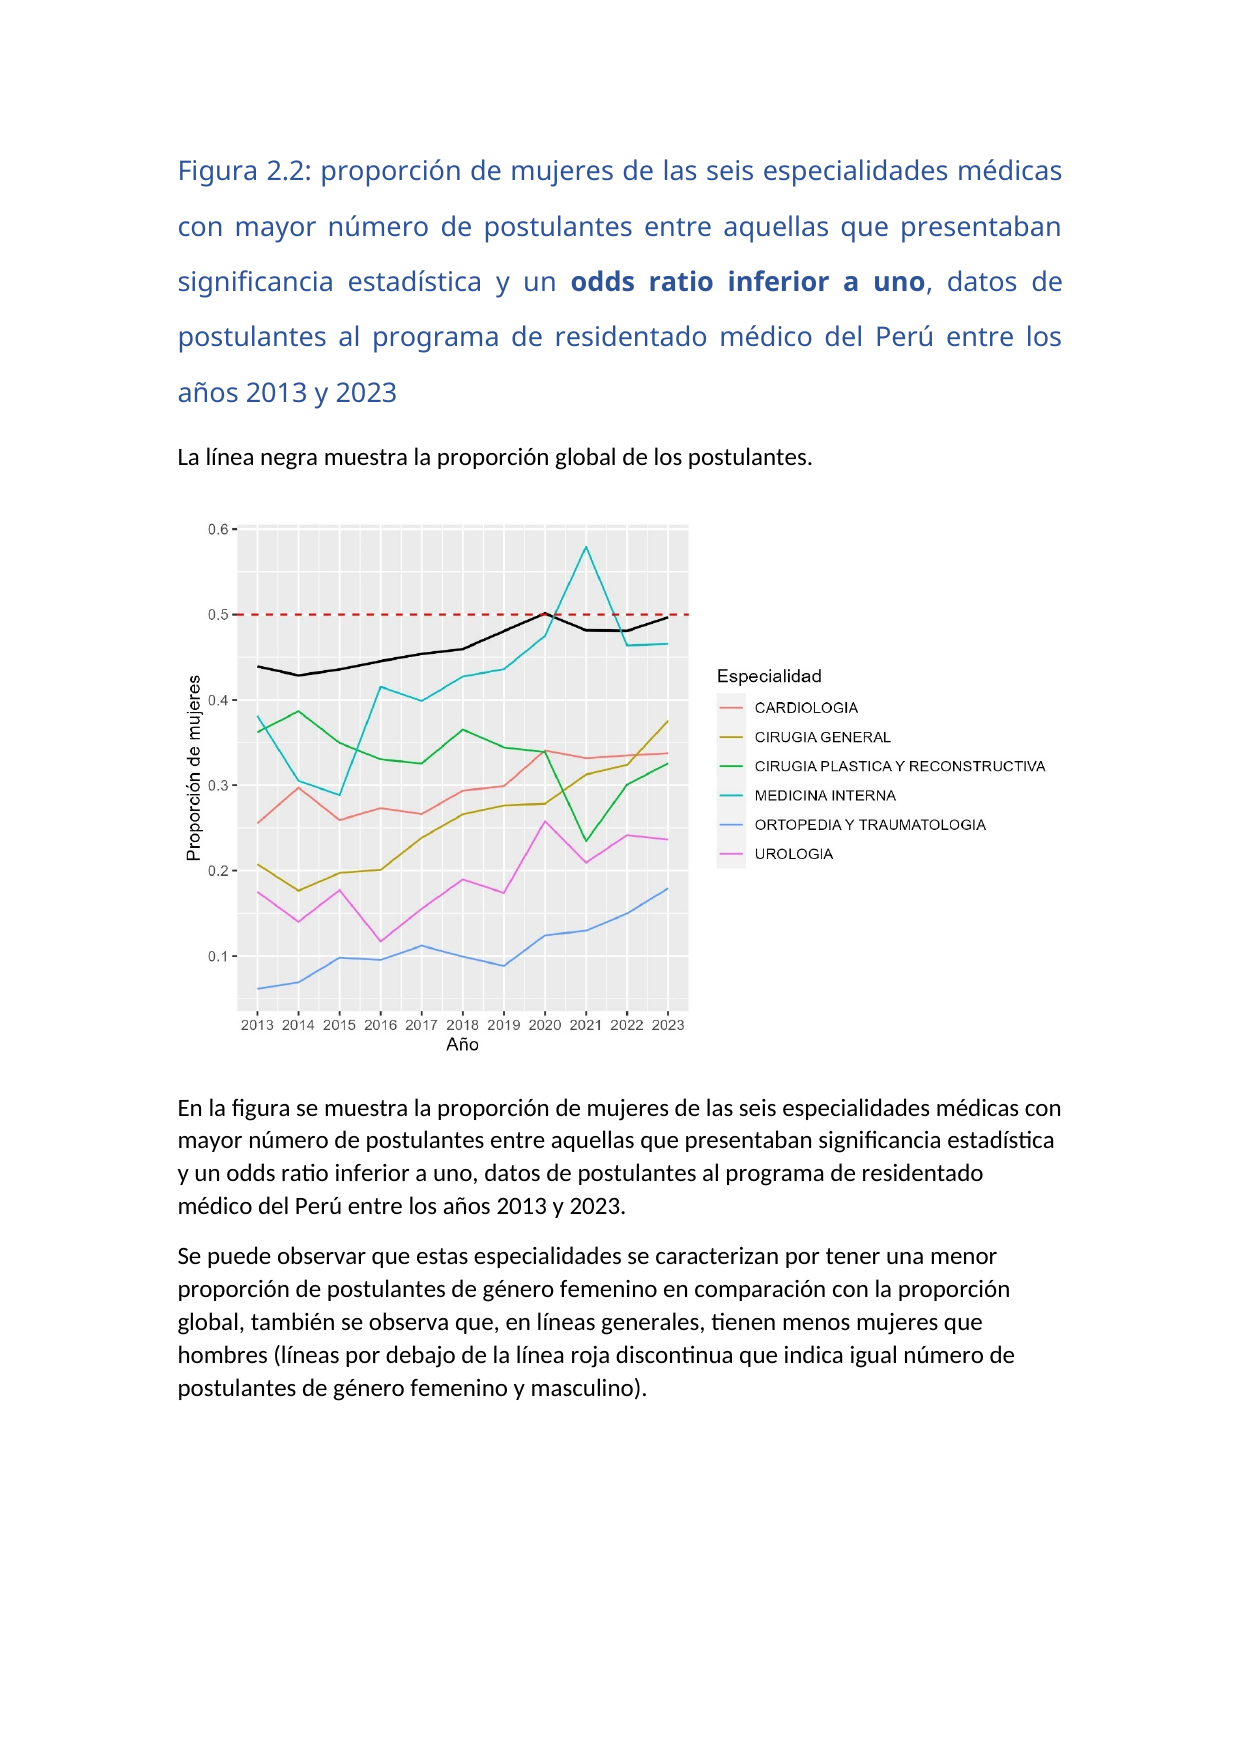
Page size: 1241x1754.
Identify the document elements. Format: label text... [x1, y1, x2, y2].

picture [177, 515, 1063, 1063]
text En la figura se muestra la proporción de mujeres de las seis especialidades médicas con mayor número de postulantes entre aquellas que presentaban significancia estadística y un odds ratio inferior a uno, datos de postulantes al programa de residentado médico del Perú entre los años 2013 y 2023. [177, 1092, 1063, 1221]
text La línea negra muestra la proporción global de los postulantes. [177, 441, 1063, 471]
text Se puede observar que estas especialidades se caracterizan por tener una menor proporción de postulantes de género femenino en comparación con la proporción global, también se observa que, en líneas generales, tienen menos mujeres que hombres (líneas por debajo de la línea roja discontinua que indica igual número de postulantes de género femenino y masculino). [177, 1240, 1063, 1402]
subtitle Figura 2.2: proporción de mujeres de las seis especialidades médicas con mayor número de postulantes entre aquellas que presentaban significancia estadística y un odds ratio inferior a uno, datos de postulantes al programa de residentado médico del Perú entre los años 2013 y 2023 [177, 152, 1063, 410]
